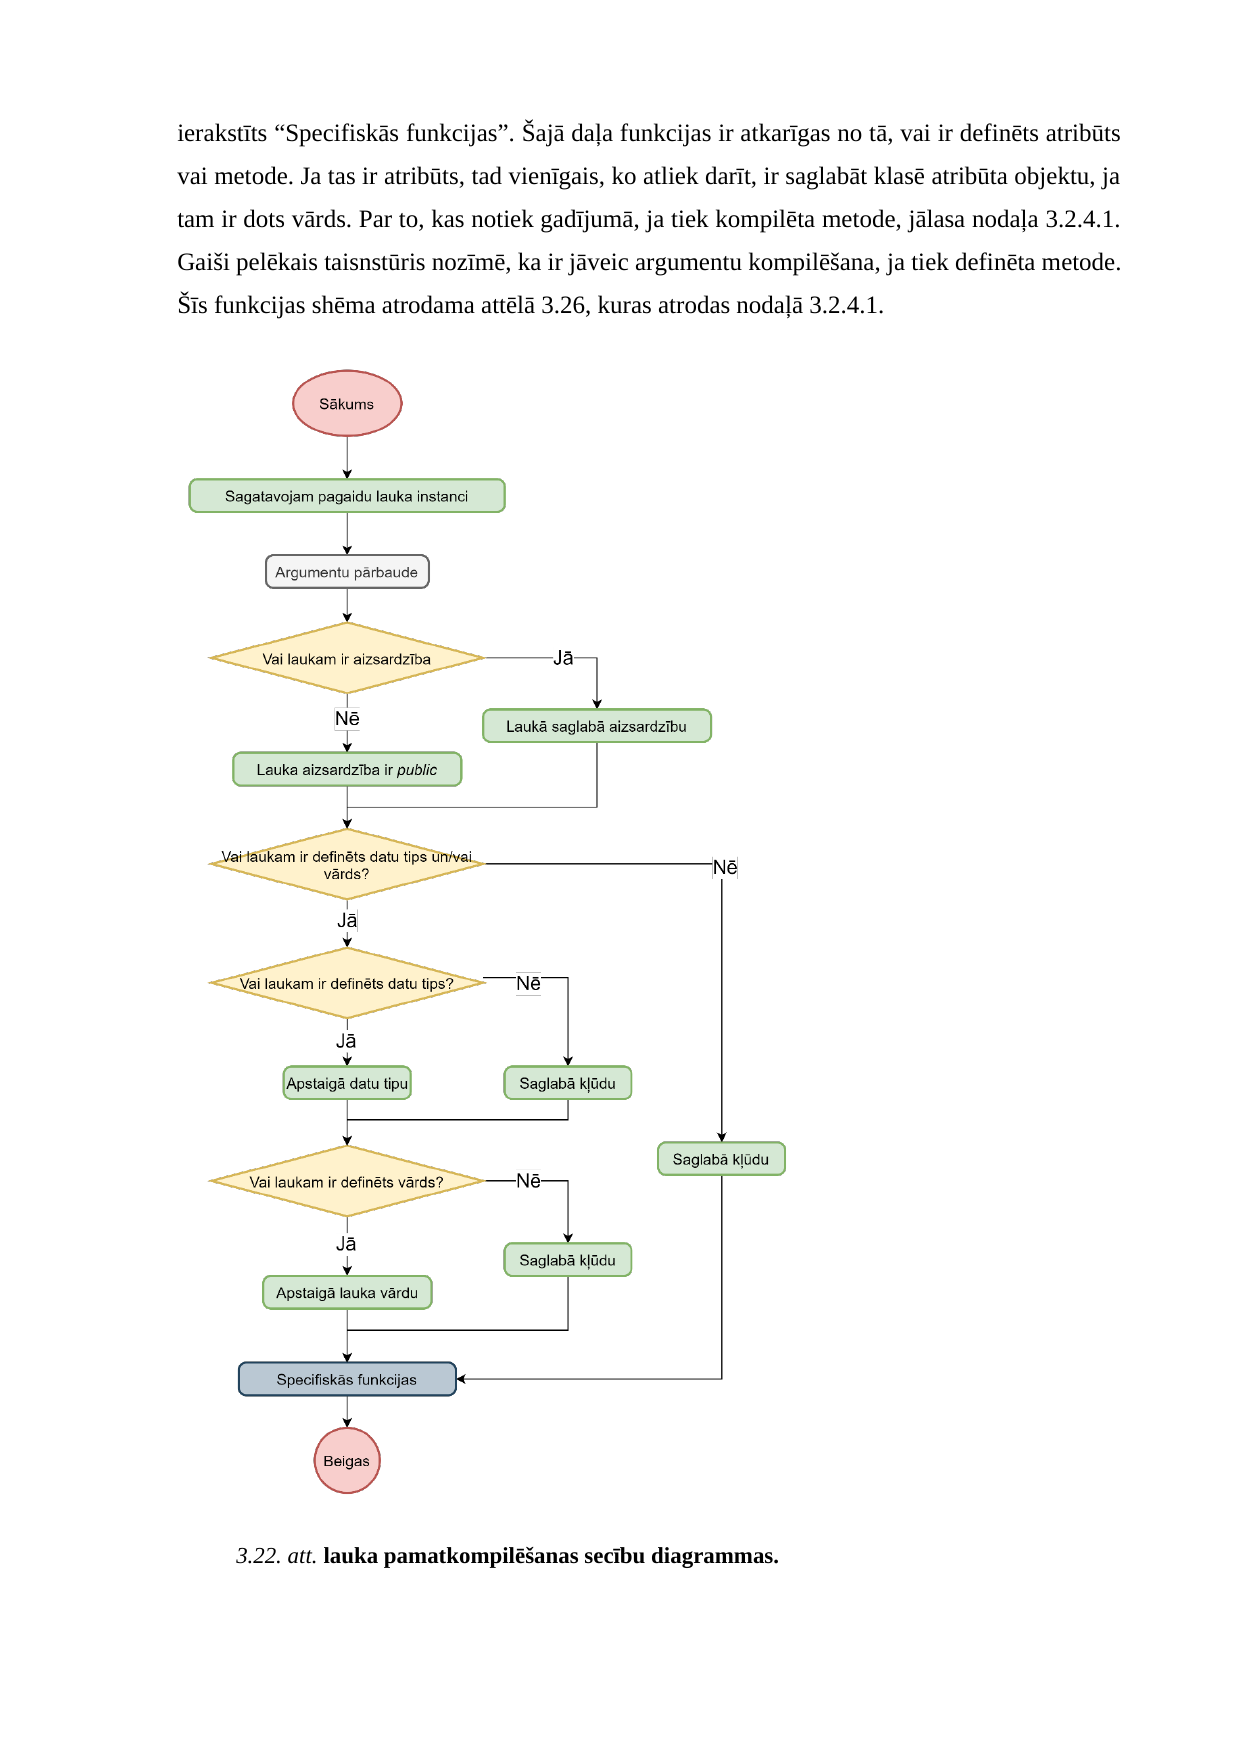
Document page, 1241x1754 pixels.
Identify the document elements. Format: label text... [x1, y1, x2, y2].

text 3.22. att. lauka pamatkompilēšanas secību diagrammas. [177, 1542, 1122, 1568]
picture [177, 358, 797, 1504]
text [177, 118, 1122, 319]
